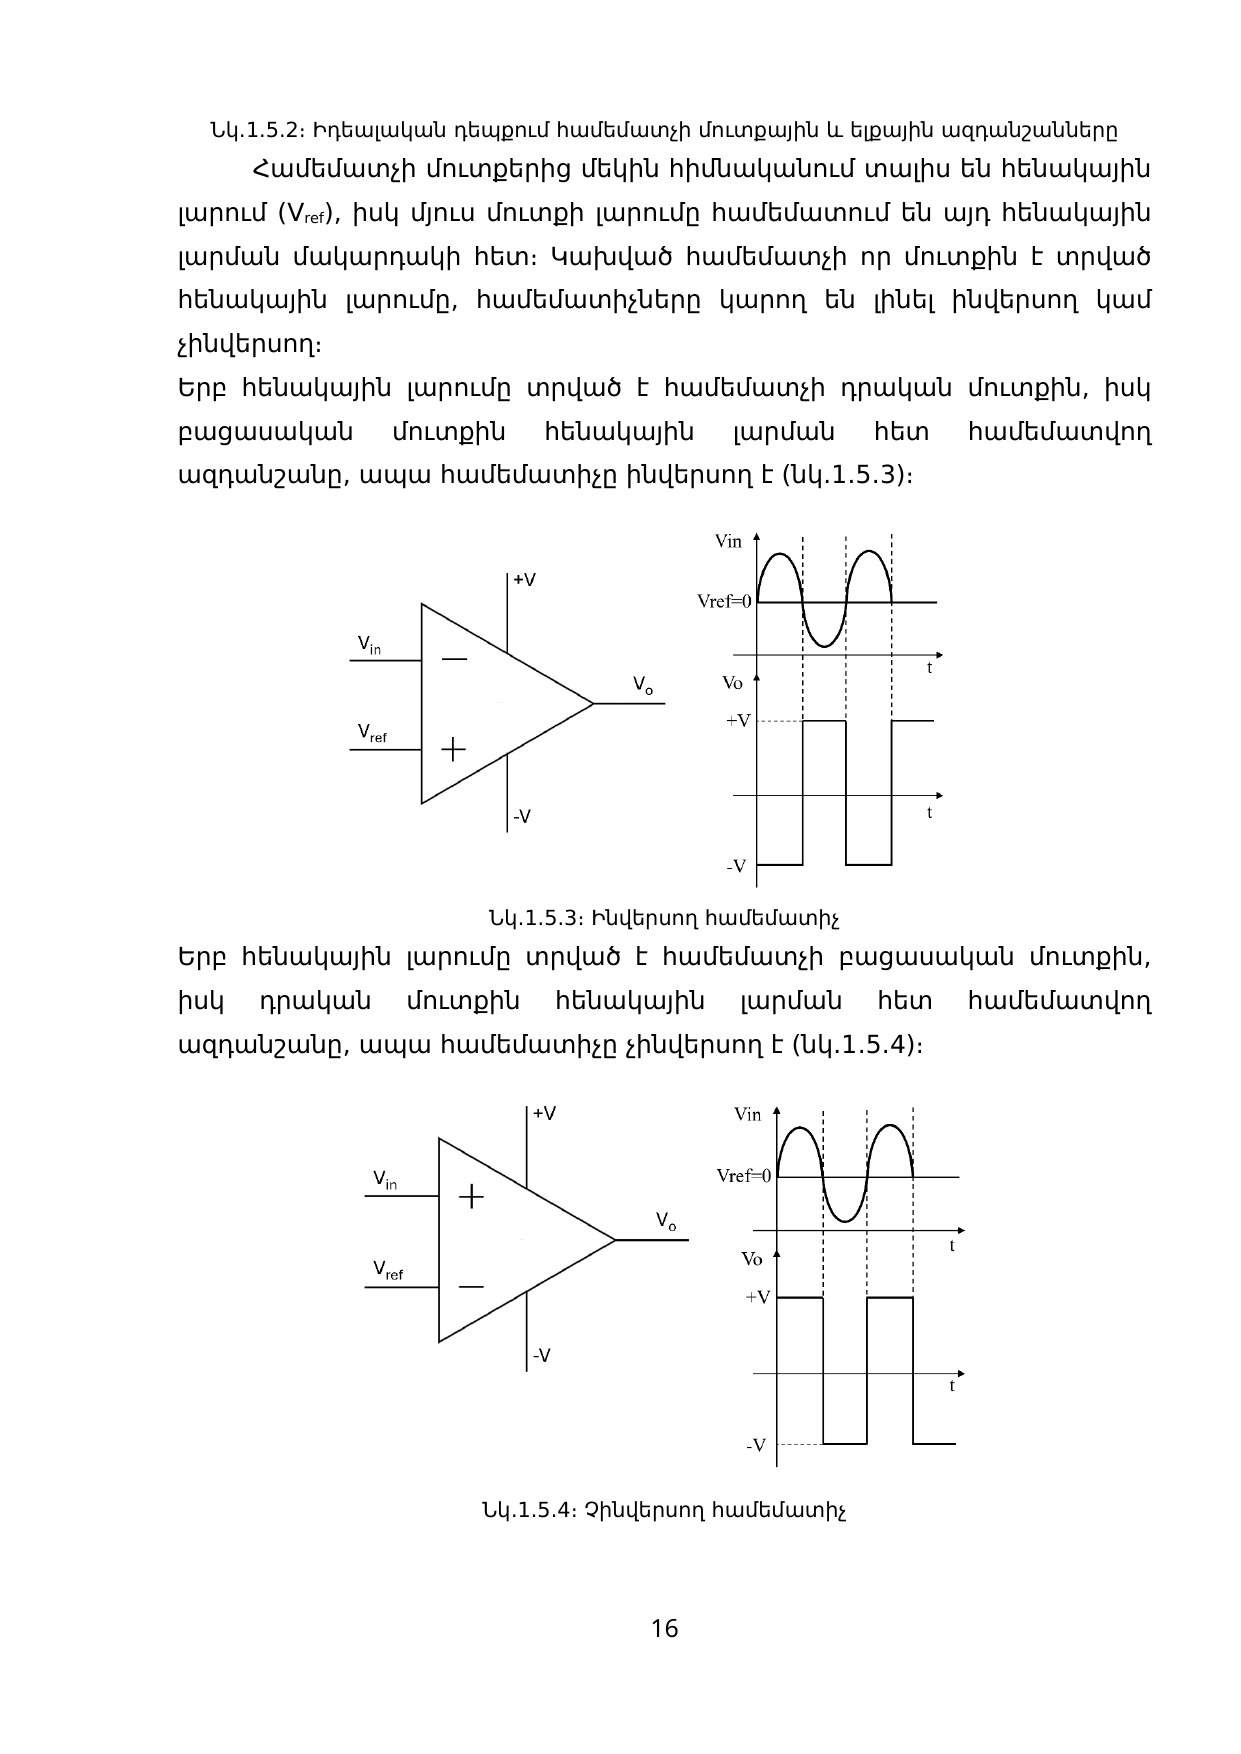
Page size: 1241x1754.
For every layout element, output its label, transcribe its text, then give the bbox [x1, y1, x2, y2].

text Երբ հենակային լարումը տրված է համեմատչի դրական մուտքին, իսկ բացասական մուտքին հենակային լարման հետ համեմատվող ազդանշանը, ապա համեմատիչը ինվերսող է (նկ․1․5․3)։ [177, 373, 1152, 490]
text Նկ․1.5.2։ Իդեալական դեպքում համեմատչի մուտքային և ելքային ազդանշանները [177, 118, 1152, 142]
text Երբ հենակային լարումը տրված է համեմատչի բացասական մուտքին, իսկ դրական մուտքին հենակային լարման հետ համեմատվող ազդանշանը, ապա համեմատիչը չինվերսող է (նկ․1․5․4)։ [177, 942, 1152, 1059]
picture [700, 1088, 985, 1484]
picture [345, 517, 960, 892]
picture [354, 1093, 696, 1387]
text Համեմատչի մուտքերից մեկին հիմնականում տալիս են հենակային լարում (Vref), իսկ մյուս մուտքի լարումը համեմատում են այդ հենակային լարման մակարդակի հետ։ Կախված համեմատչի որ մուտքին է տրված հենակային լարումը, համեմատիչները կարող են լինել ինվերսող կամ չինվերսող։ [177, 154, 1152, 359]
